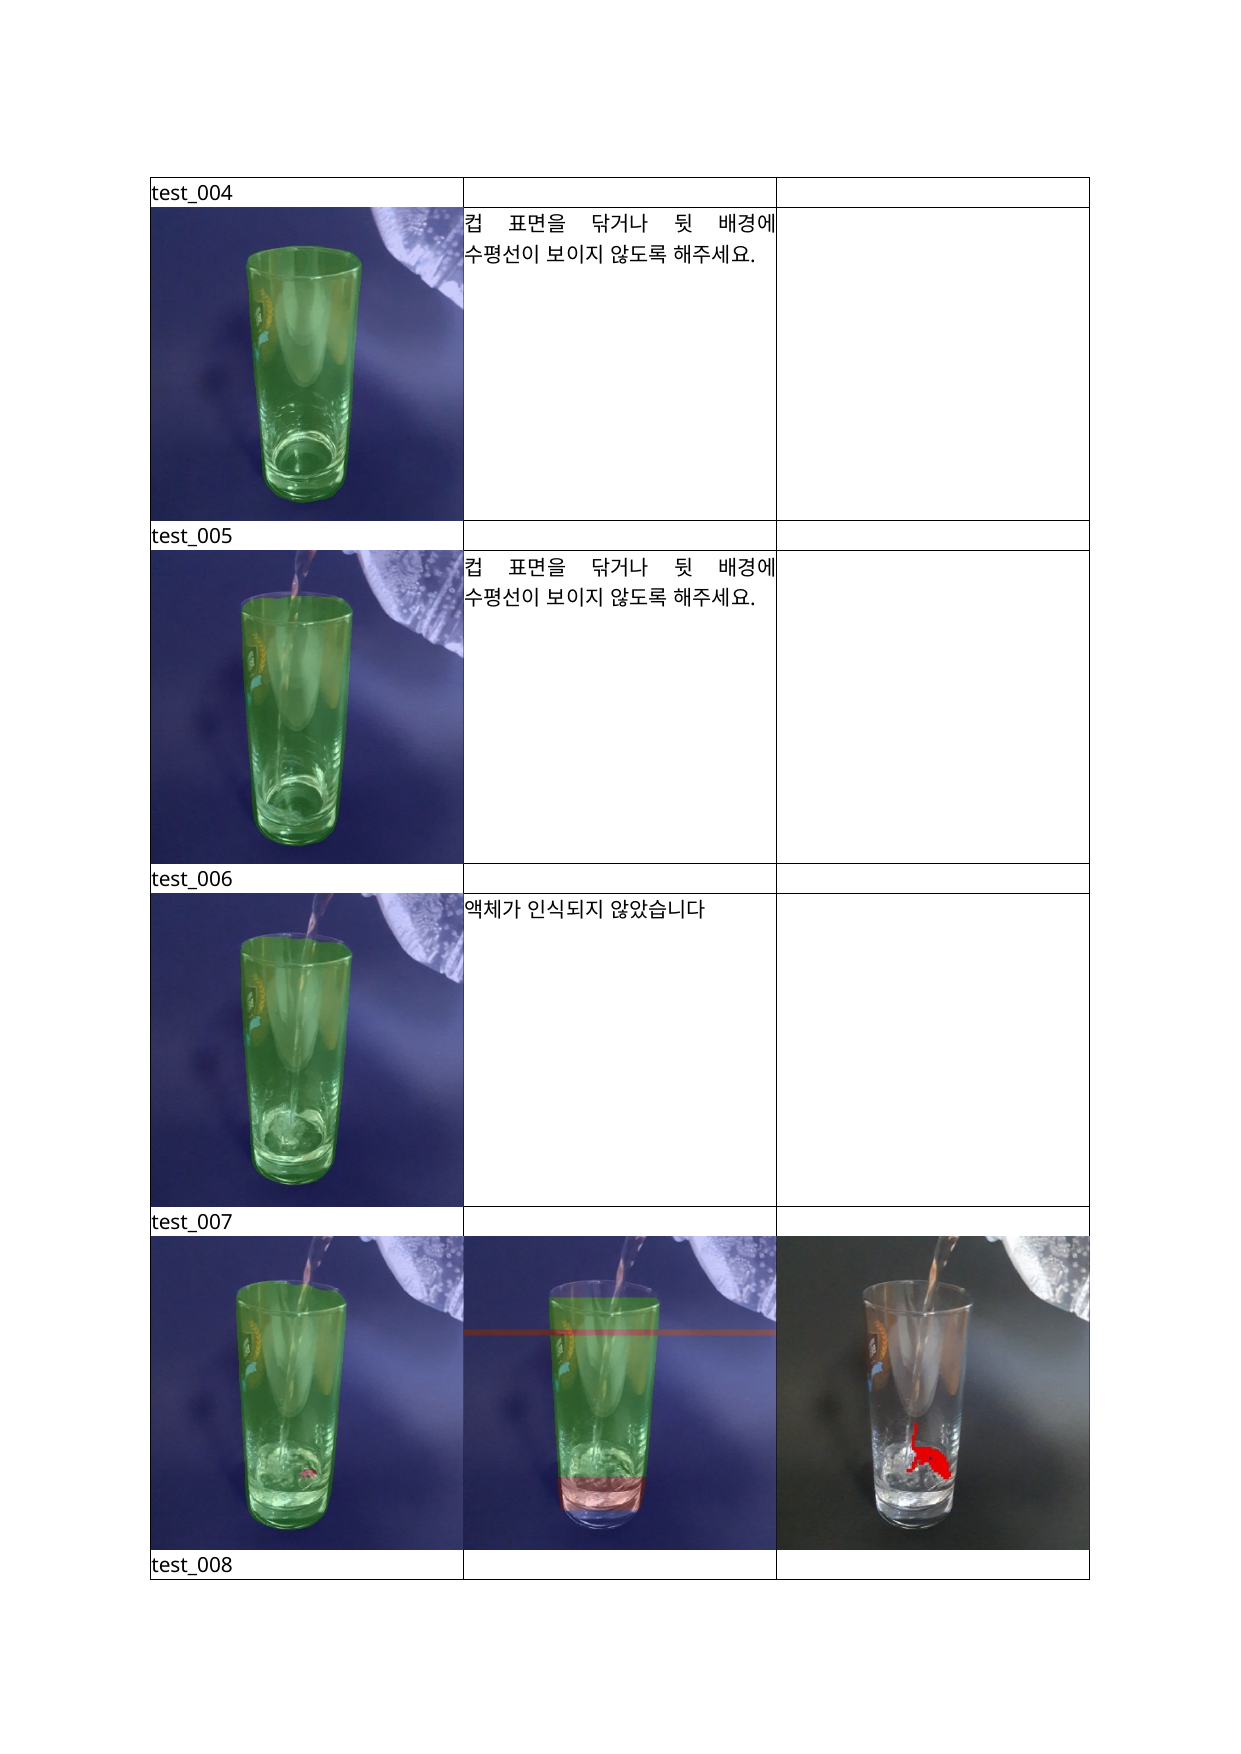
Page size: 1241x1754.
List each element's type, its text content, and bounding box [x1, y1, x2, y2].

table_cell 액체가 인식되지 않았습니다 [464, 894, 776, 1206]
table_cell [777, 864, 1089, 893]
table_cell [777, 1550, 1089, 1579]
table_header [777, 178, 1089, 207]
table_cell [464, 1550, 776, 1579]
picture [151, 893, 464, 1207]
table_cell [464, 1207, 776, 1236]
picture [151, 1236, 1090, 1550]
picture [151, 550, 464, 864]
table_cell [464, 521, 776, 550]
table_cell 컵 표면을 닦거나 뒷 배경에 수평선이 보이지 않도록 해주세요. [464, 551, 776, 863]
table_cell [777, 521, 1089, 550]
table_cell [777, 894, 1089, 1206]
table_cell [777, 551, 1089, 863]
table_header [464, 178, 776, 207]
table_cell test_008 [151, 1550, 463, 1579]
table_cell [777, 1207, 1089, 1236]
table_cell 컵 표면을 닦거나 뒷 배경에 수평선이 보이지 않도록 해주세요. [464, 208, 776, 520]
table_cell test_005 [151, 521, 463, 550]
table_header test_004 [151, 178, 463, 207]
table_cell test_006 [151, 864, 463, 893]
table_cell [464, 864, 776, 893]
picture [151, 207, 464, 521]
table_cell [777, 208, 1089, 520]
table_cell test_007 [151, 1207, 463, 1236]
